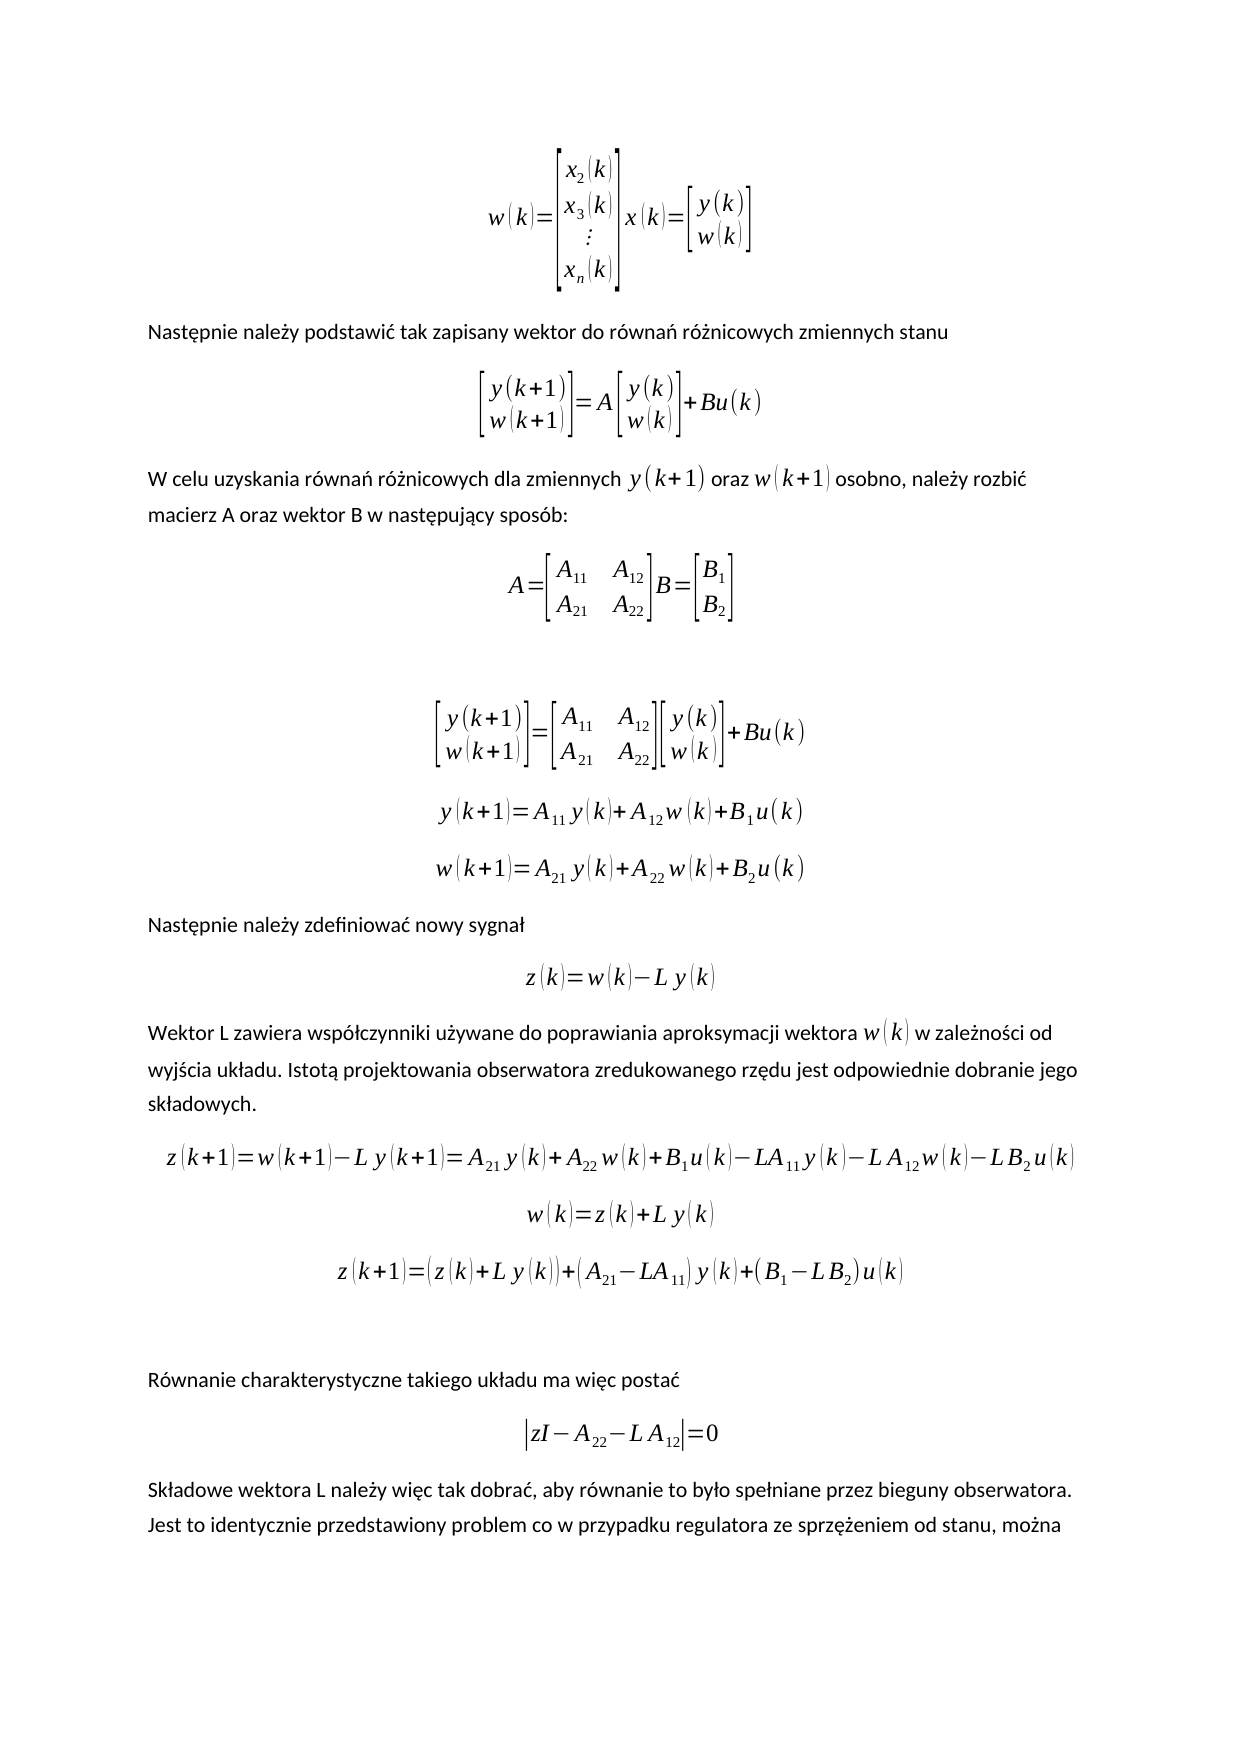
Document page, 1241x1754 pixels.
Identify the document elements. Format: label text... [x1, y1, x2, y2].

text Równanie charakterystyczne takiego układu ma więc postać [148, 1366, 1093, 1393]
text Następnie należy podstawić tak zapisany wektor do równań różnicowych zmiennych stanu [148, 318, 1093, 345]
text W celu uzyskania równań różnicowych dla zmiennych oraz osobno, należy rozbić macierz A oraz wektor B w następujący sposób: [148, 463, 1093, 528]
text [148, 1477, 1093, 1538]
text Wektor L zawiera współczynniki używane do poprawiania aproksymacji wektora w zależności od wyjścia układu. Istotą projektowania obserwatora zredukowanego rzędu jest odpowiednie dobranie jego składowych. [148, 1017, 1093, 1117]
text Następnie należy zdefiniować nowy sygnał [148, 911, 1093, 937]
